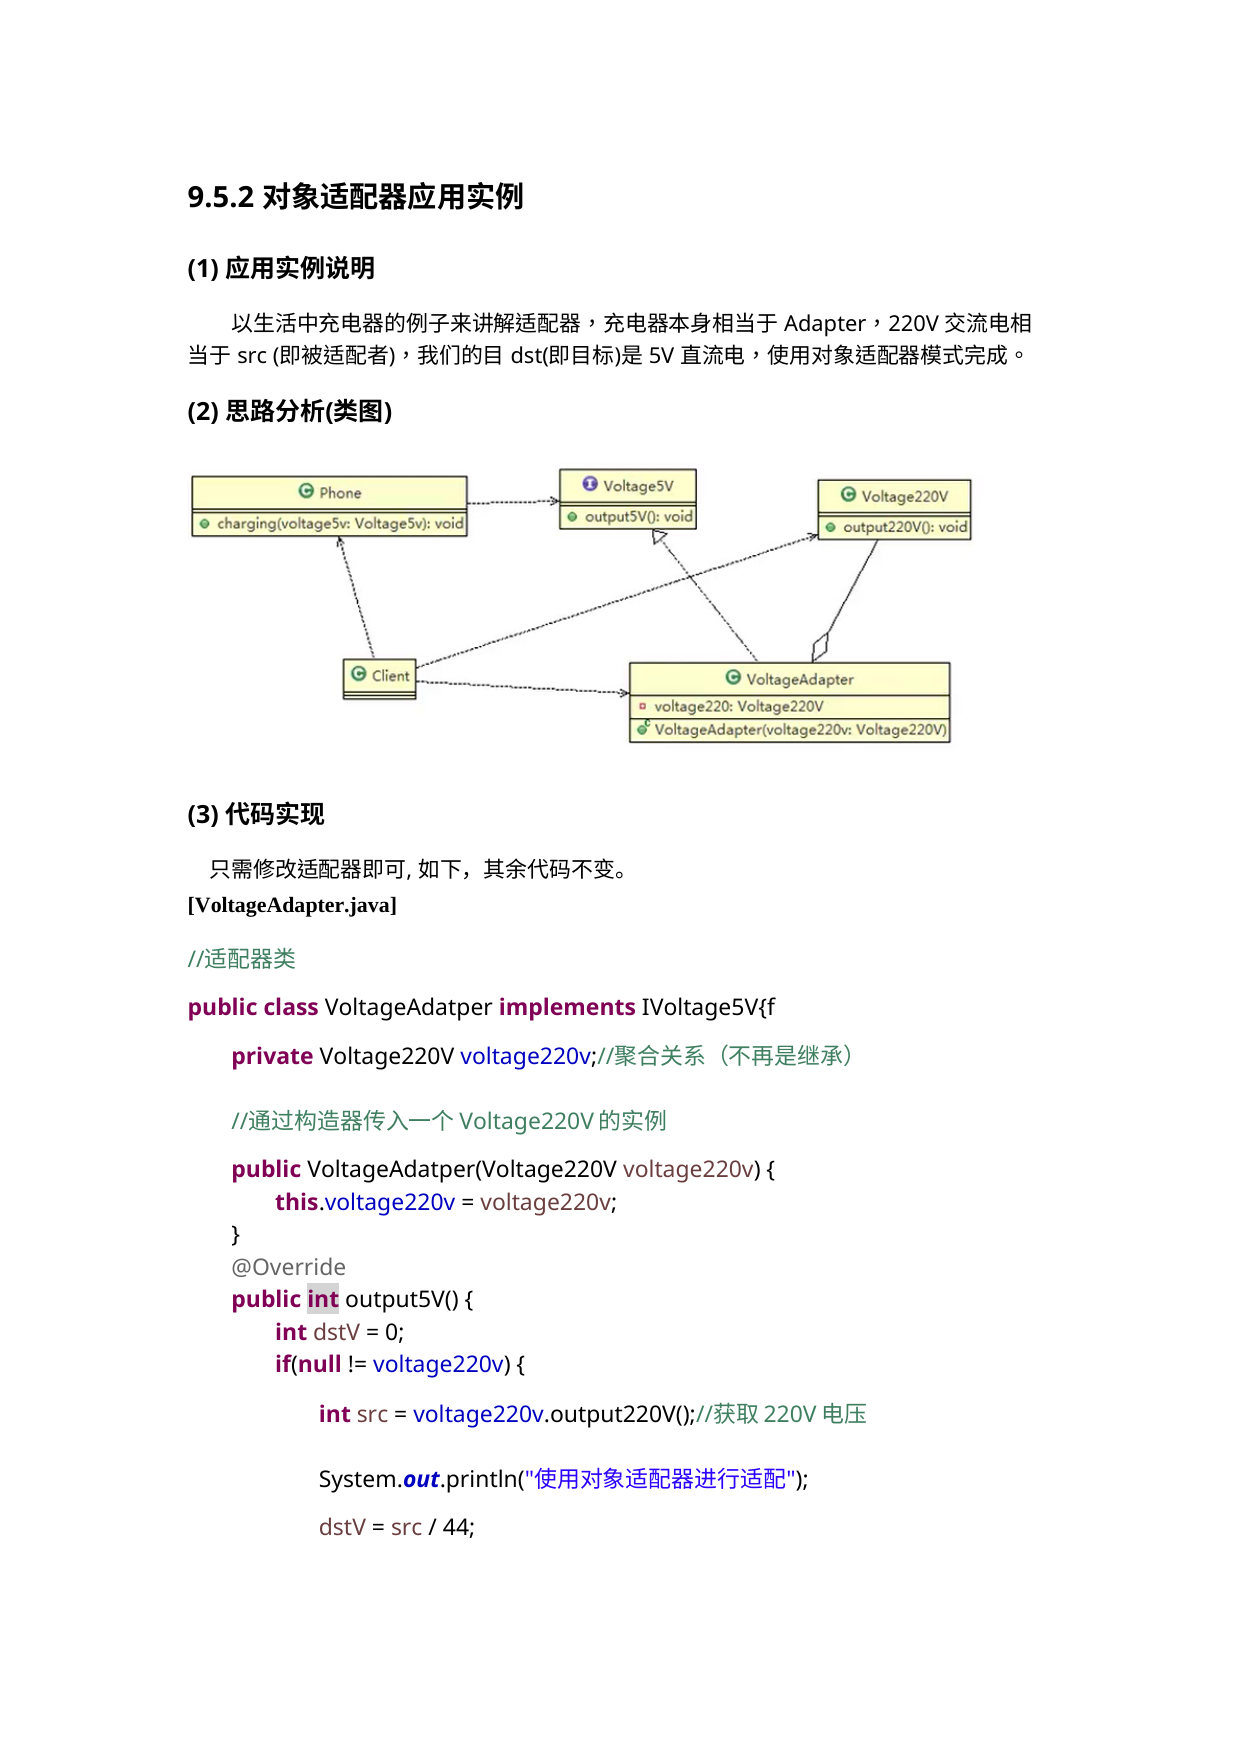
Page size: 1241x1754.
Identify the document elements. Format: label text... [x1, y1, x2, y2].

text int dstV = 0; [187, 1315, 1053, 1347]
picture [187, 461, 989, 762]
text //适配器类 [187, 925, 1053, 990]
text 只需修改适配器即可, 如下，其余代码不变。 [187, 852, 1053, 884]
text if(null != voltage220v) { [187, 1347, 1053, 1380]
subtitle (2) 思路分析(类图) [187, 378, 1053, 443]
text int src = voltage220v.output220V();//获取220V电压 [187, 1380, 1053, 1445]
subtitle [VoltageAdapter.java] [187, 888, 1053, 921]
subtitle (3) 代码实现 [187, 780, 1053, 845]
text //通过构造器传入一个Voltage220V的实例 [187, 1087, 1053, 1152]
subtitle 9.5.2 对象适配器应用实例 [187, 162, 1053, 227]
text } [187, 1217, 1053, 1250]
subtitle (1) 应用实例说明 [187, 235, 1053, 300]
text public class VoltageAdatper implements IVoltage5V{f [187, 990, 1053, 1022]
text @Override [187, 1250, 1053, 1282]
text this.voltage220v = voltage220v; [187, 1185, 1053, 1217]
text public VoltageAdatper(Voltage220V voltage220v) { [187, 1152, 1053, 1185]
text private Voltage220V voltage220v;//聚合关系（不再是继承） [187, 1022, 1053, 1087]
text 以生活中充电器的例子来讲解适配器，充电器本身相当于 Adapter，220V 交流电相当于 src (即被适配者)，我们的目 dst(即目标)是 5V 直流电，使用对象适配器模式完成。 [187, 307, 1053, 372]
text System.out.println("使用对象适配器进行适配"); [187, 1445, 1053, 1510]
text dstV = src / 44; [187, 1510, 1053, 1542]
text public int output5V() { [187, 1282, 1053, 1315]
